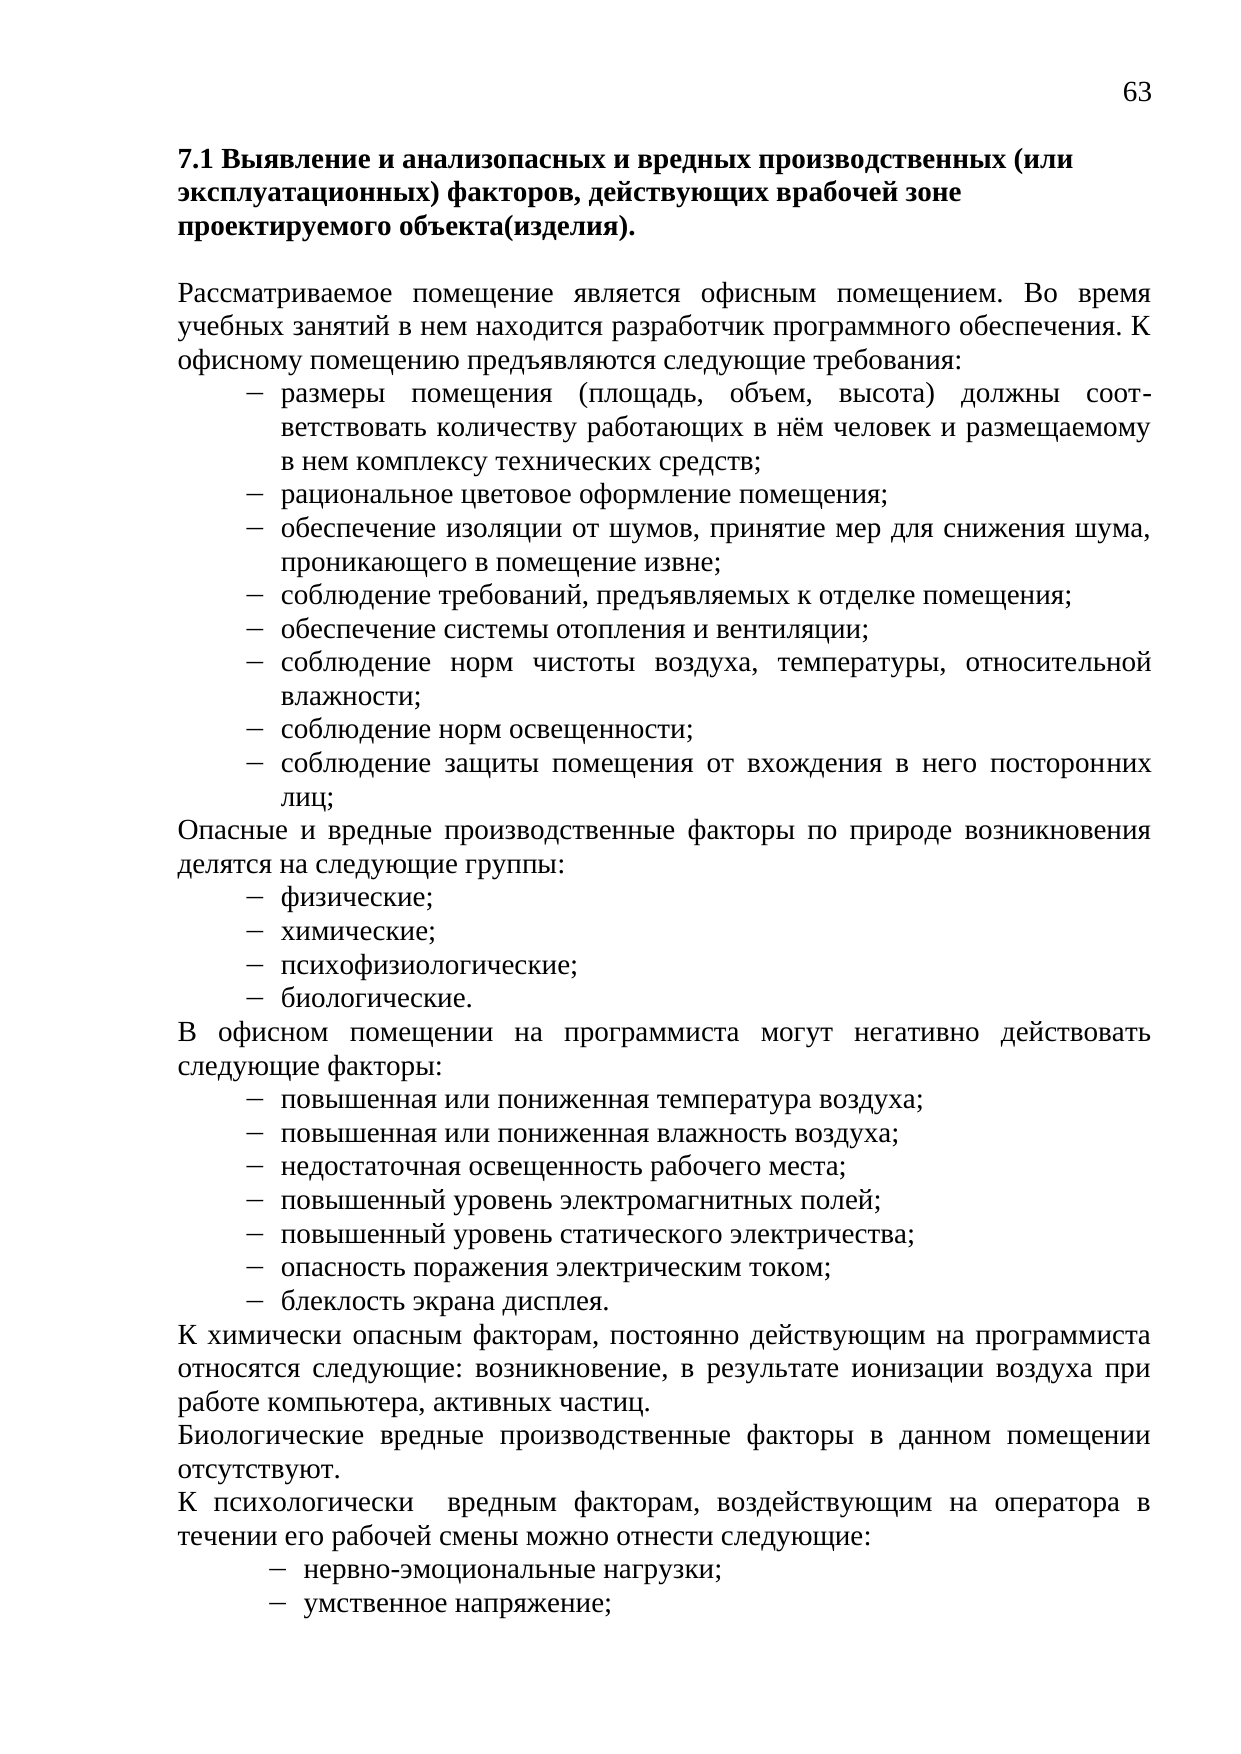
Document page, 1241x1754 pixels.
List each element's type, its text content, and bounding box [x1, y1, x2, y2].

list нервно-эмоциональные нагрузки; [266, 1552, 1152, 1585]
list повышенная или пониженная влажность воздуха; [243, 1115, 1152, 1148]
list соблюдение норм освещенности; [243, 712, 1152, 745]
subtitle 7.1 Выявление и анализопасных и вредных производственных (или эксплуатационных) факторов, действующих врабочей зоне проектируемого объекта(изделия). [177, 141, 1152, 241]
text Опасные и вредные производственные факторы по природе возникновения делятся на следующие группы: [177, 812, 1152, 879]
text В офисном помещении на программиста могут негативно действовать следующие факторы: [177, 1014, 1152, 1081]
text К психологически вредным факторам, воздействующим на оператора в течении его рабочей смены можно отнести следующие: [177, 1484, 1152, 1552]
list соблюдение защиты помещения от вхождения в него посторонних лиц; [243, 745, 1152, 812]
list недостаточная освещенность рабочего места; [243, 1148, 1152, 1182]
list химические; [243, 913, 1152, 947]
list опасность поражения электрическим током; [243, 1249, 1152, 1283]
list умственное напряжение; [266, 1585, 1152, 1619]
text Биологические вредные производственные факторы в данном помещении отсутствуют. [177, 1417, 1152, 1484]
list повышенная или пониженная температура воздуха; [243, 1081, 1152, 1115]
list физические; [243, 879, 1152, 913]
list соблюдение требований, предъявляемых к отделке помещения; [243, 577, 1152, 611]
list размеры помещения (площадь, объем, высота) должны соответствовать количеству работающих в нём человек и размещаемому в нем комплексу технических средств; [243, 376, 1152, 476]
text К химически опасным факторам, постоянно действующим на программиста относятся следующие: возникновение, в результате ионизации воздуха при работе компьютера, активных частиц. [177, 1317, 1152, 1417]
list обеспечение изоляции от шумов, принятие мер для снижения шума, проникающего в помещение извне; [243, 510, 1152, 577]
list обеспечение системы отопления и вентиляции; [243, 611, 1152, 644]
text Рассматриваемое помещение является офисным помещением. Во время учебных занятий в нем находится разработчик программного обеспечения. К офисному помещению предъявляются следующие требования: [177, 275, 1152, 376]
list блеклость экрана дисплея. [243, 1283, 1152, 1317]
list соблюдение норм чистоты воздуха, температуры, относительной влажности; [243, 644, 1152, 712]
list психофизиологические; [243, 947, 1152, 981]
list повышенный уровень электромагнитных полей; [243, 1182, 1152, 1216]
list повышенный уровень статического электричества; [243, 1216, 1152, 1249]
list биологические. [243, 981, 1152, 1014]
list рациональное цветовое оформление помещения; [243, 476, 1152, 510]
